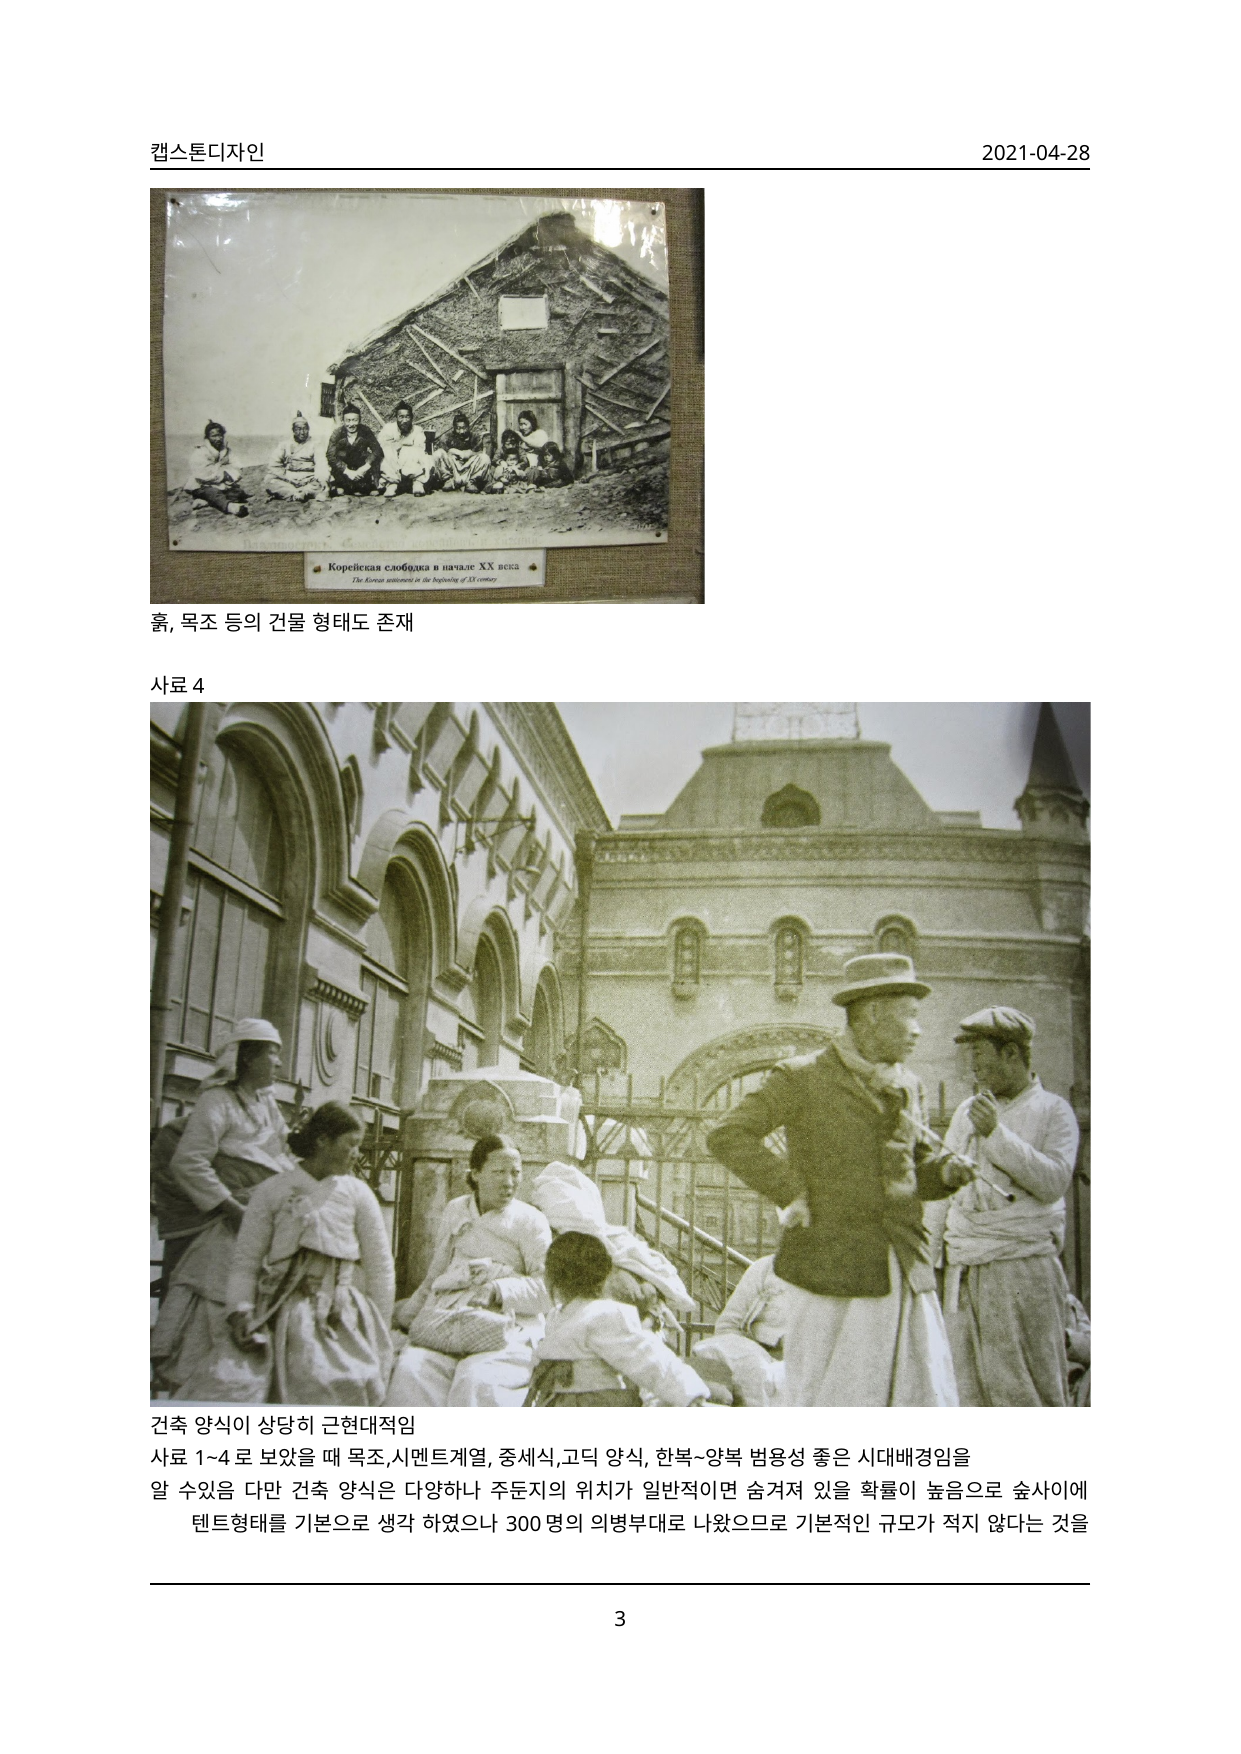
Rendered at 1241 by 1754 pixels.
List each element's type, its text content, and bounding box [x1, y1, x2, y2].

text 사료4 [150, 669, 1090, 700]
text 건축 양식이 상당히 근현대적임 [150, 1409, 1090, 1439]
text 훍, 목조 등의 건물 형태도 존재 [150, 606, 1090, 636]
picture [150, 702, 1091, 1407]
text 사료 1~4로 보았을 때 목조,시멘트계열, 중세식,고딕 양식, 한복~양복 범용성 좋은 시대배경임을 [150, 1442, 1090, 1472]
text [150, 1474, 1090, 1537]
picture [150, 188, 705, 604]
